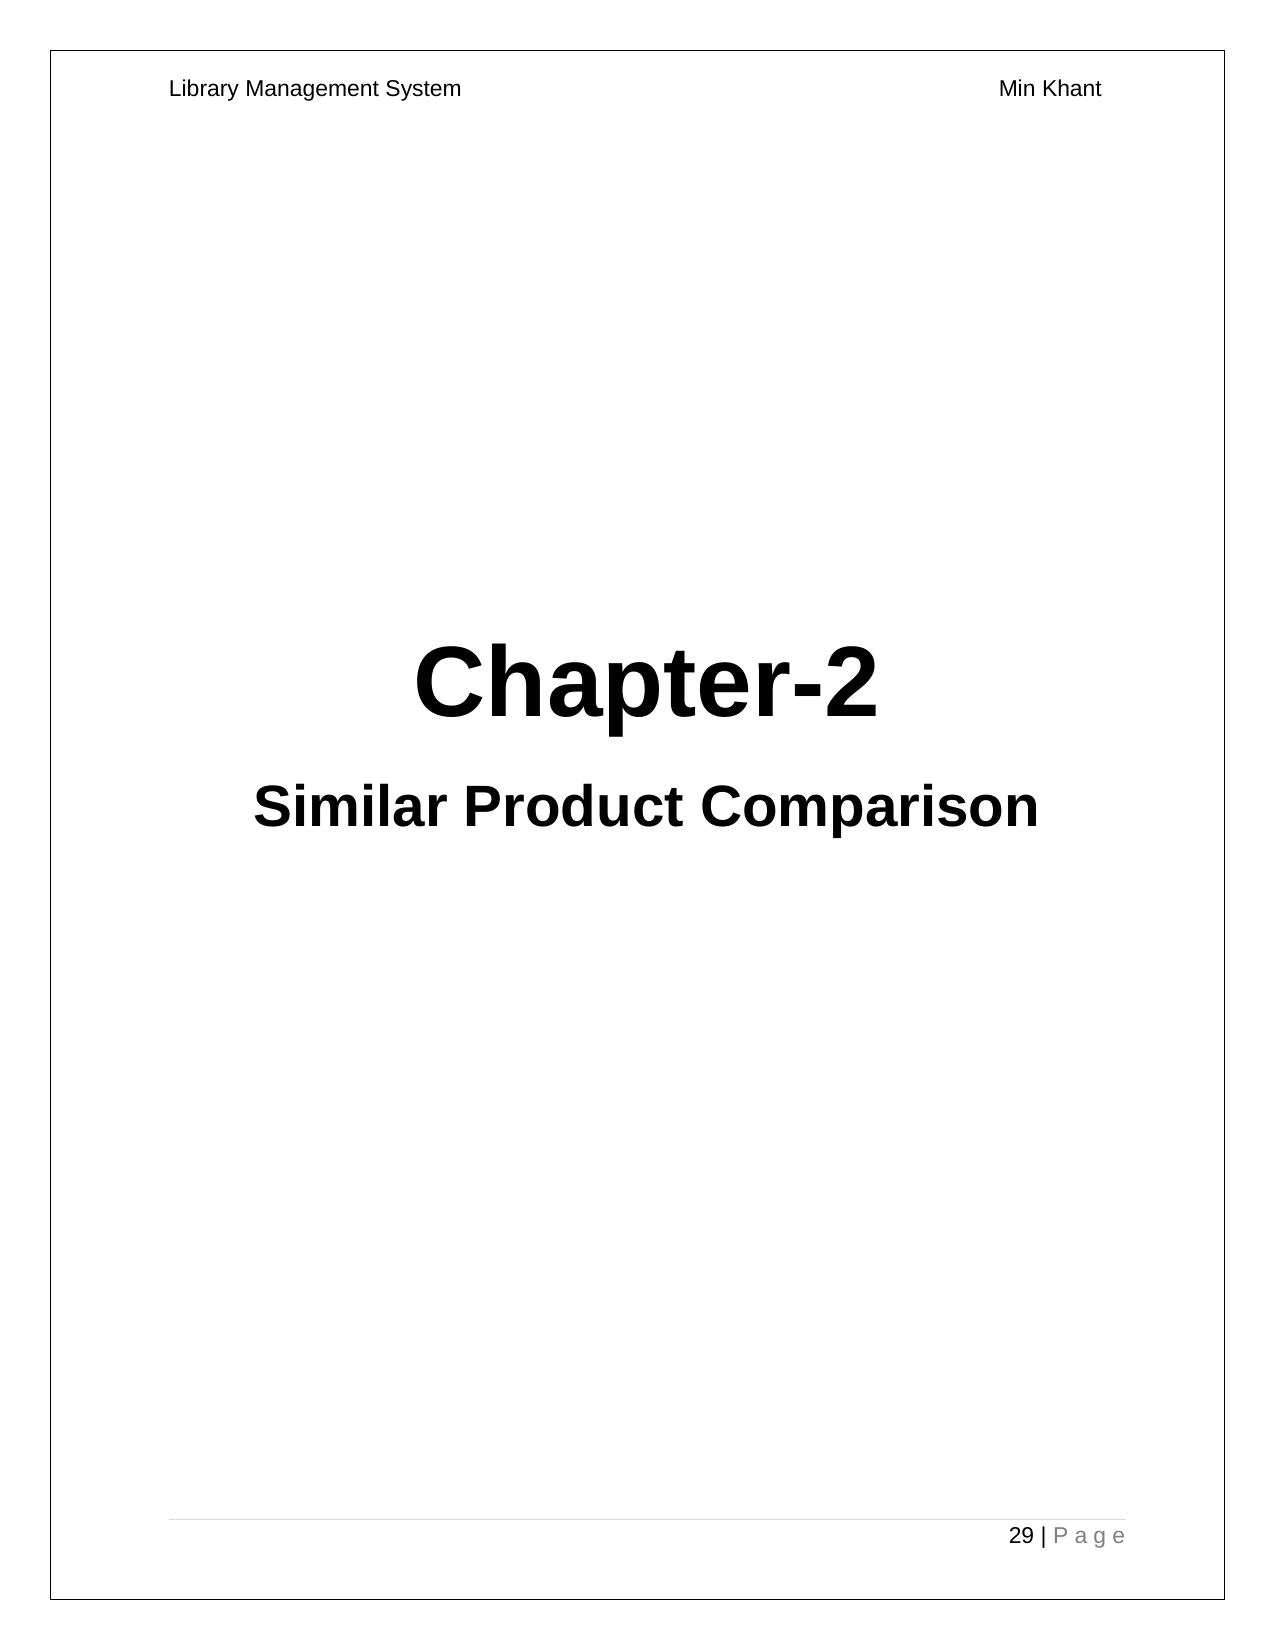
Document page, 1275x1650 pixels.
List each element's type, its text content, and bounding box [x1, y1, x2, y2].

text Similar Product Comparison [169, 772, 1125, 839]
text Chapter-2 [169, 622, 1125, 737]
